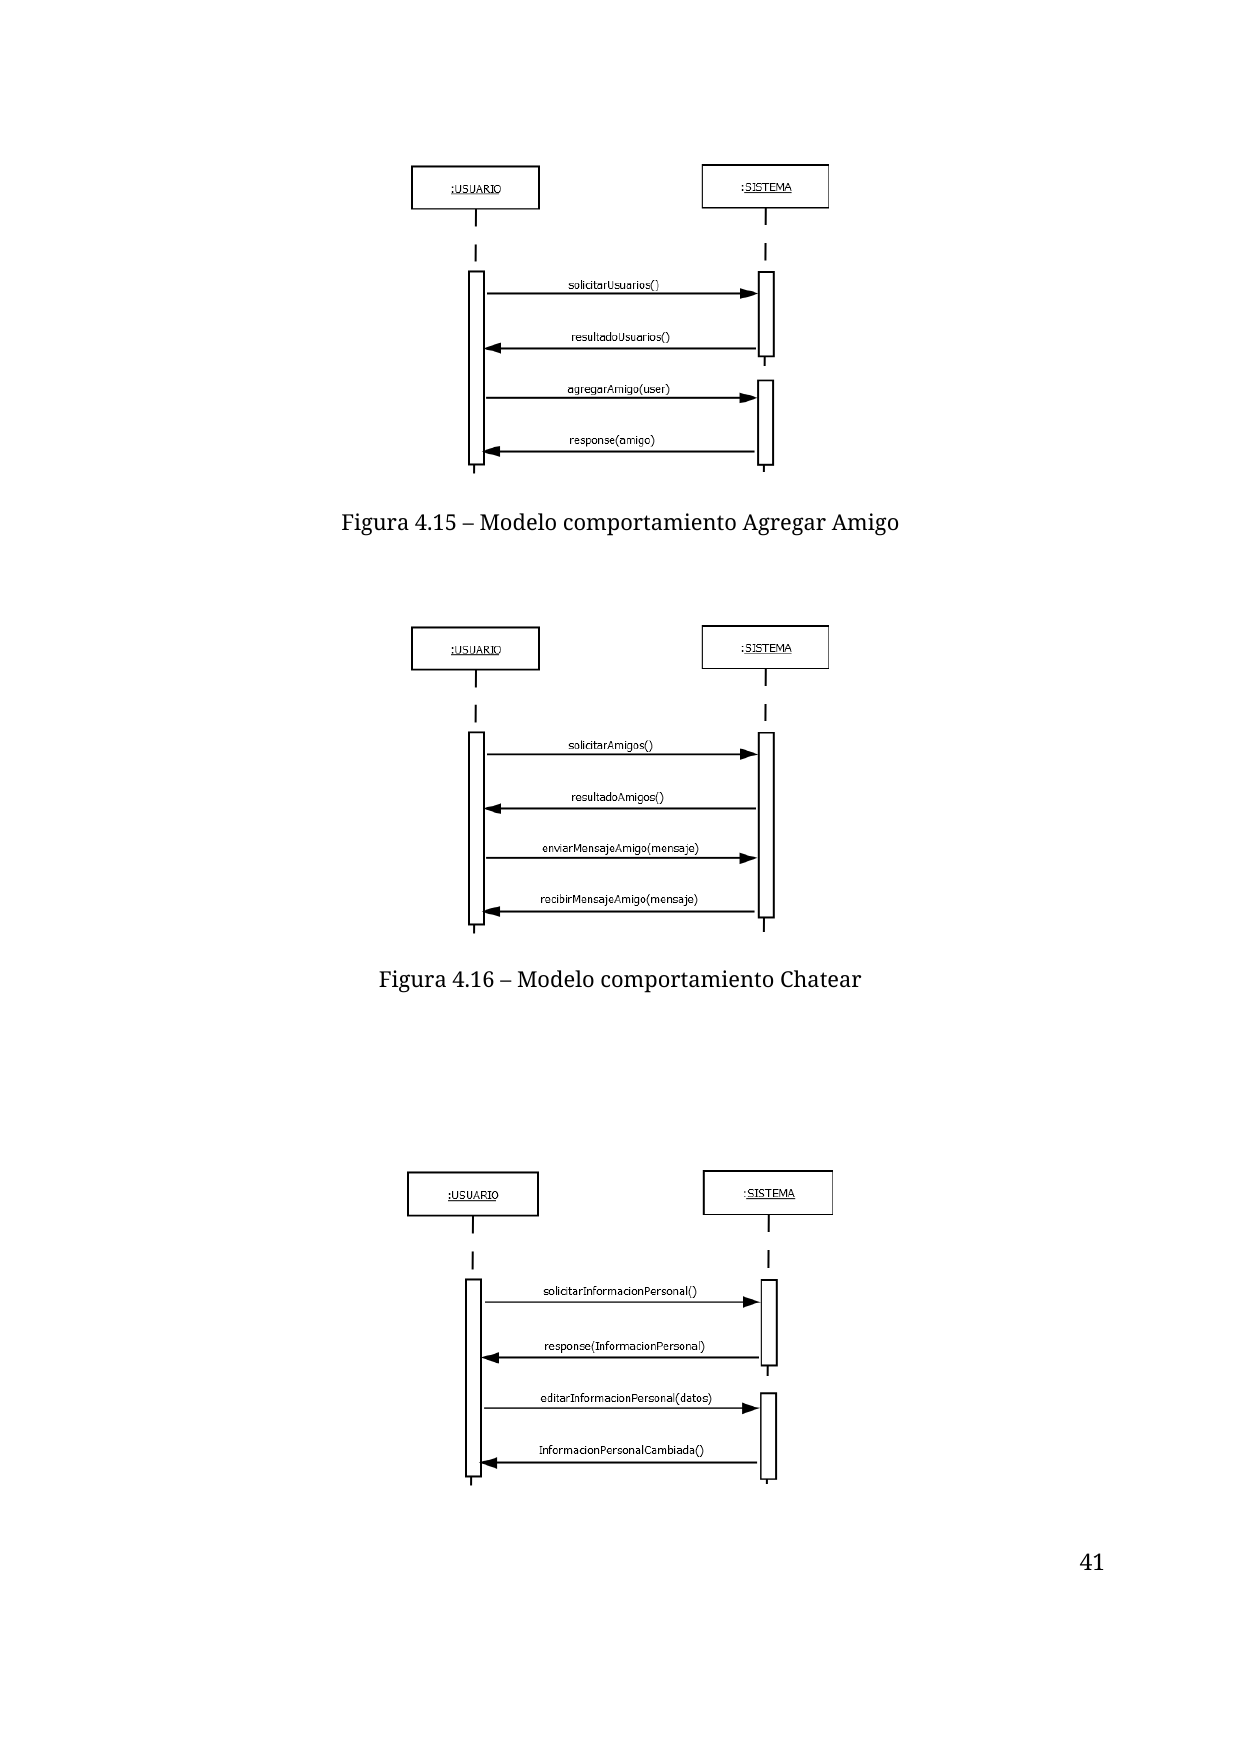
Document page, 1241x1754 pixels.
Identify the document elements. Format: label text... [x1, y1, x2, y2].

subtitle Figura 4.15 – Modelo comportamiento Agregar Amigo [135, 507, 1105, 537]
picture [407, 1170, 833, 1496]
picture [411, 625, 829, 944]
subtitle Figura 4.16 – Modelo comportamiento Chatear [135, 964, 1105, 994]
picture [411, 164, 829, 484]
